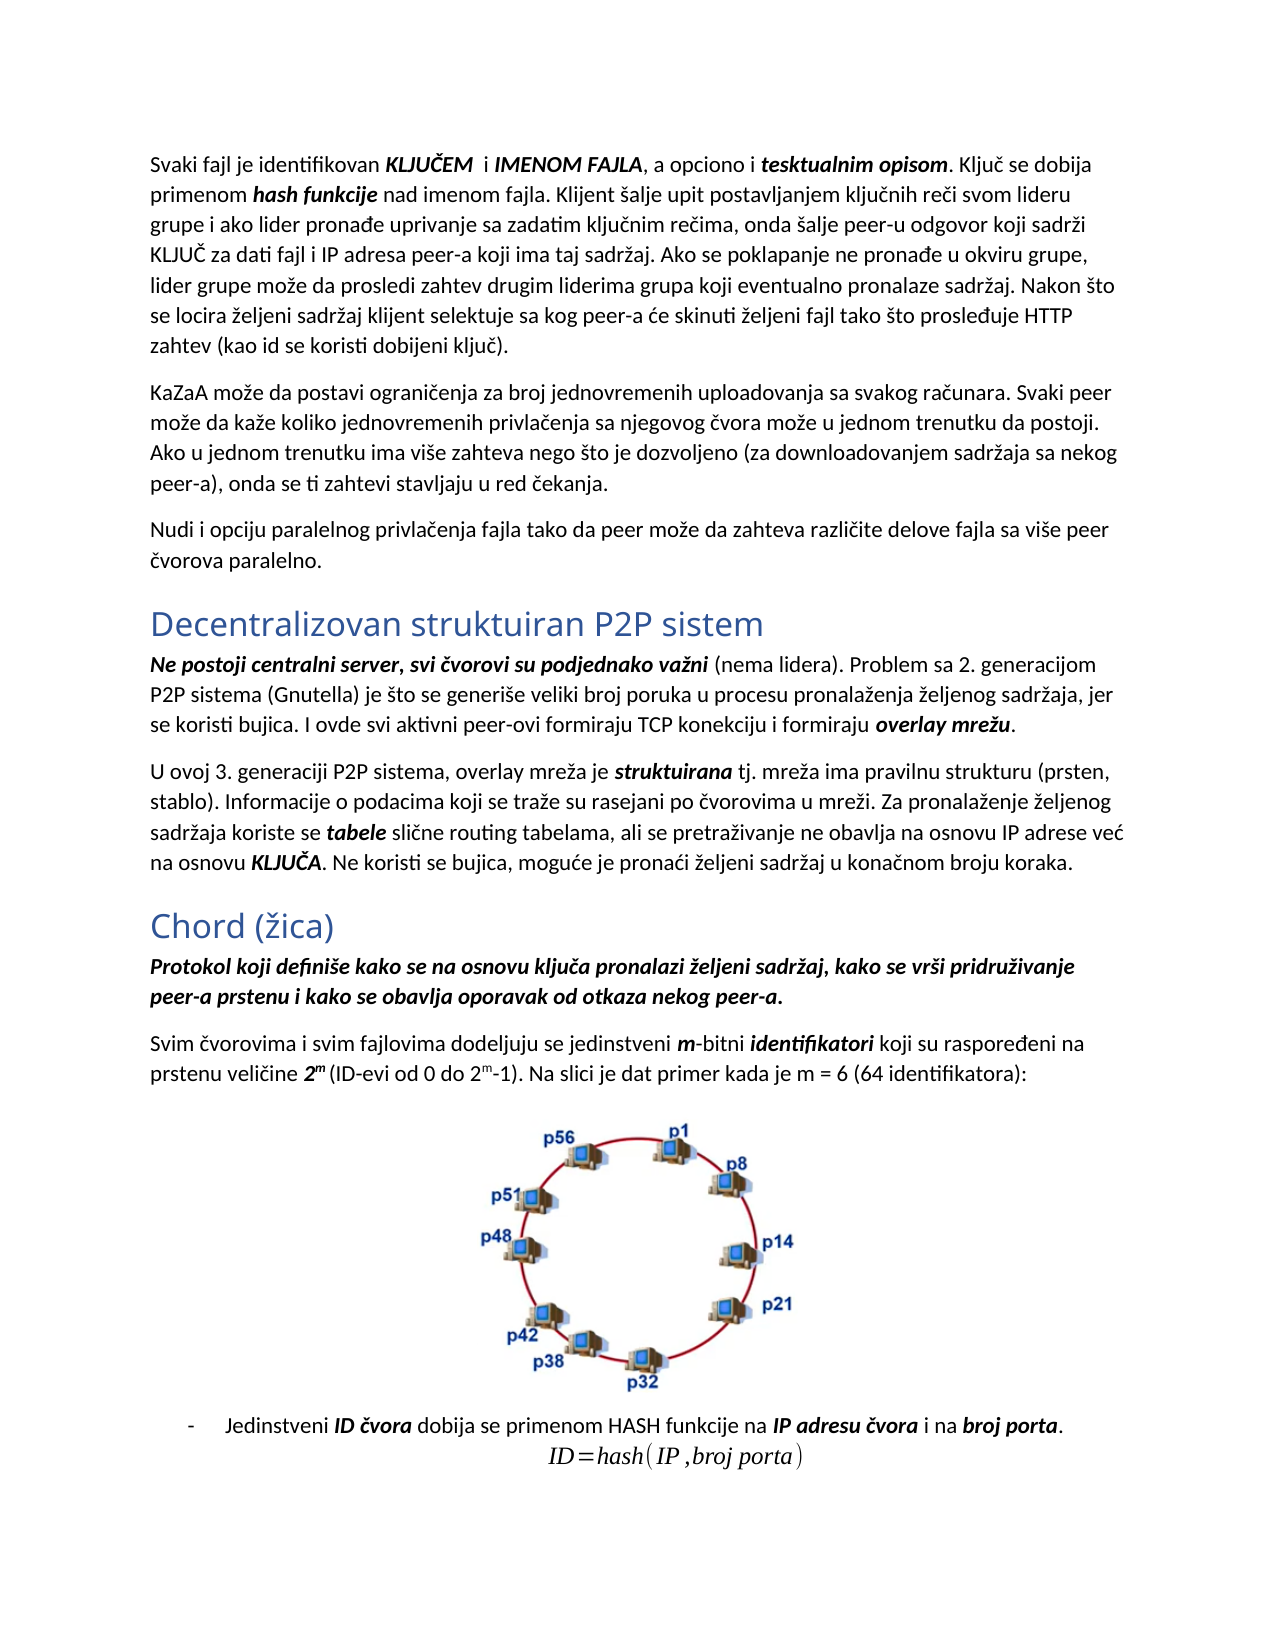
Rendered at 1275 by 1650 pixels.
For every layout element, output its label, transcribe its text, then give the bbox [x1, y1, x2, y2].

picture [477, 1106, 798, 1393]
text Ne postoji centralni server, svi čvorovi su podjednako važni (nema lidera). Problem sa 2. generacijom P2P sistema (Gnutella) je što se generiše veliki broj poruka u procesu pronalaženja željenog sadržaja, jer se koristi bujica. I ovde svi aktivni peer-ovi formiraju TCP konekciju i formiraju overlay mrežu. [150, 650, 1125, 738]
list Jedinstveni ID čvora dobija se primenom HASH funkcije na IP adresu čvora i na broj porta. [187, 1411, 1125, 1439]
subtitle Decentralizovan struktuiran P2P sistem [150, 601, 1125, 646]
subtitle Chord (žica) [150, 903, 1125, 948]
text Svaki fajl je identifikovan KLJUČEM i IMENOM FAJLA, a opciono i tesktualnim opisom. Ključ se dobija primenom hash funkcije nad imenom fajla. Klijent šalje upit postavljanjem ključnih reči svom lideru grupe i ako lider pronađe uprivanje sa zadatim ključnim rečima, onda šalje peer-u odgovor koji sadrži KLJUČ za dati fajl i IP adresa peer-a koji ima taj sadržaj. Ako se poklapanje ne pronađe u okviru grupe, lider grupe može da prosledi zahtev drugim liderima grupa koji eventualno pronalaze sadržaj. Nakon što se locira željeni sadržaj klijent selektuje sa kog peer-a će skinuti željeni fajl tako što prosleđuje HTTP zahtev (kao id se koristi dobijeni ključ). [150, 150, 1125, 359]
text Svim čvorovima i svim fajlovima dodeljuju se jedinstveni m-bitni identifikatori koji su raspoređeni na prstenu veličine 2m (ID-evi od 0 do 2m-1). Na slici je dat primer kada je m = 6 (64 identifikatora): [150, 1029, 1125, 1087]
text Nudi i opciju paralelnog privlačenja fajla tako da peer može da zahteva različite delove fajla sa više peer čvorova paralelno. [150, 516, 1125, 574]
text KaZaA može da postavi ograničenja za broj jednovremenih uploadovanja sa svakog računara. Svaki peer može da kaže koliko jednovremenih privlačenja sa njegovog čvora može u jednom trenutku da postoji. Ako u jednom trenutku ima više zahteva nego što je dozvoljeno (za downloadovanjem sadržaja sa nekog peer-a), onda se ti zahtevi stavljaju u red čekanja. [150, 378, 1125, 497]
text Protokol koji definiše kako se na osnovu ključa pronalazi željeni sadržaj, kako se vrši pridruživanje peer-a prstenu i kako se obavlja oporavak od otkaza nekog peer-a. [150, 952, 1125, 1010]
text U ovoj 3. generaciji P2P sistema, overlay mreža je struktuirana tj. mreža ima pravilnu strukturu (prsten, stablo). Informacije o podacima koji se traže su rasejani po čvorovima u mreži. Za pronalaženje željenog sadržaja koriste se tabele slične routing tabelama, ali se pretraživanje ne obavlja na osnovu IP adrese već na osnovu KLJUČA. Ne koristi se bujica, moguće je pronaći željeni sadržaj u konačnom broju koraka. [150, 757, 1125, 876]
